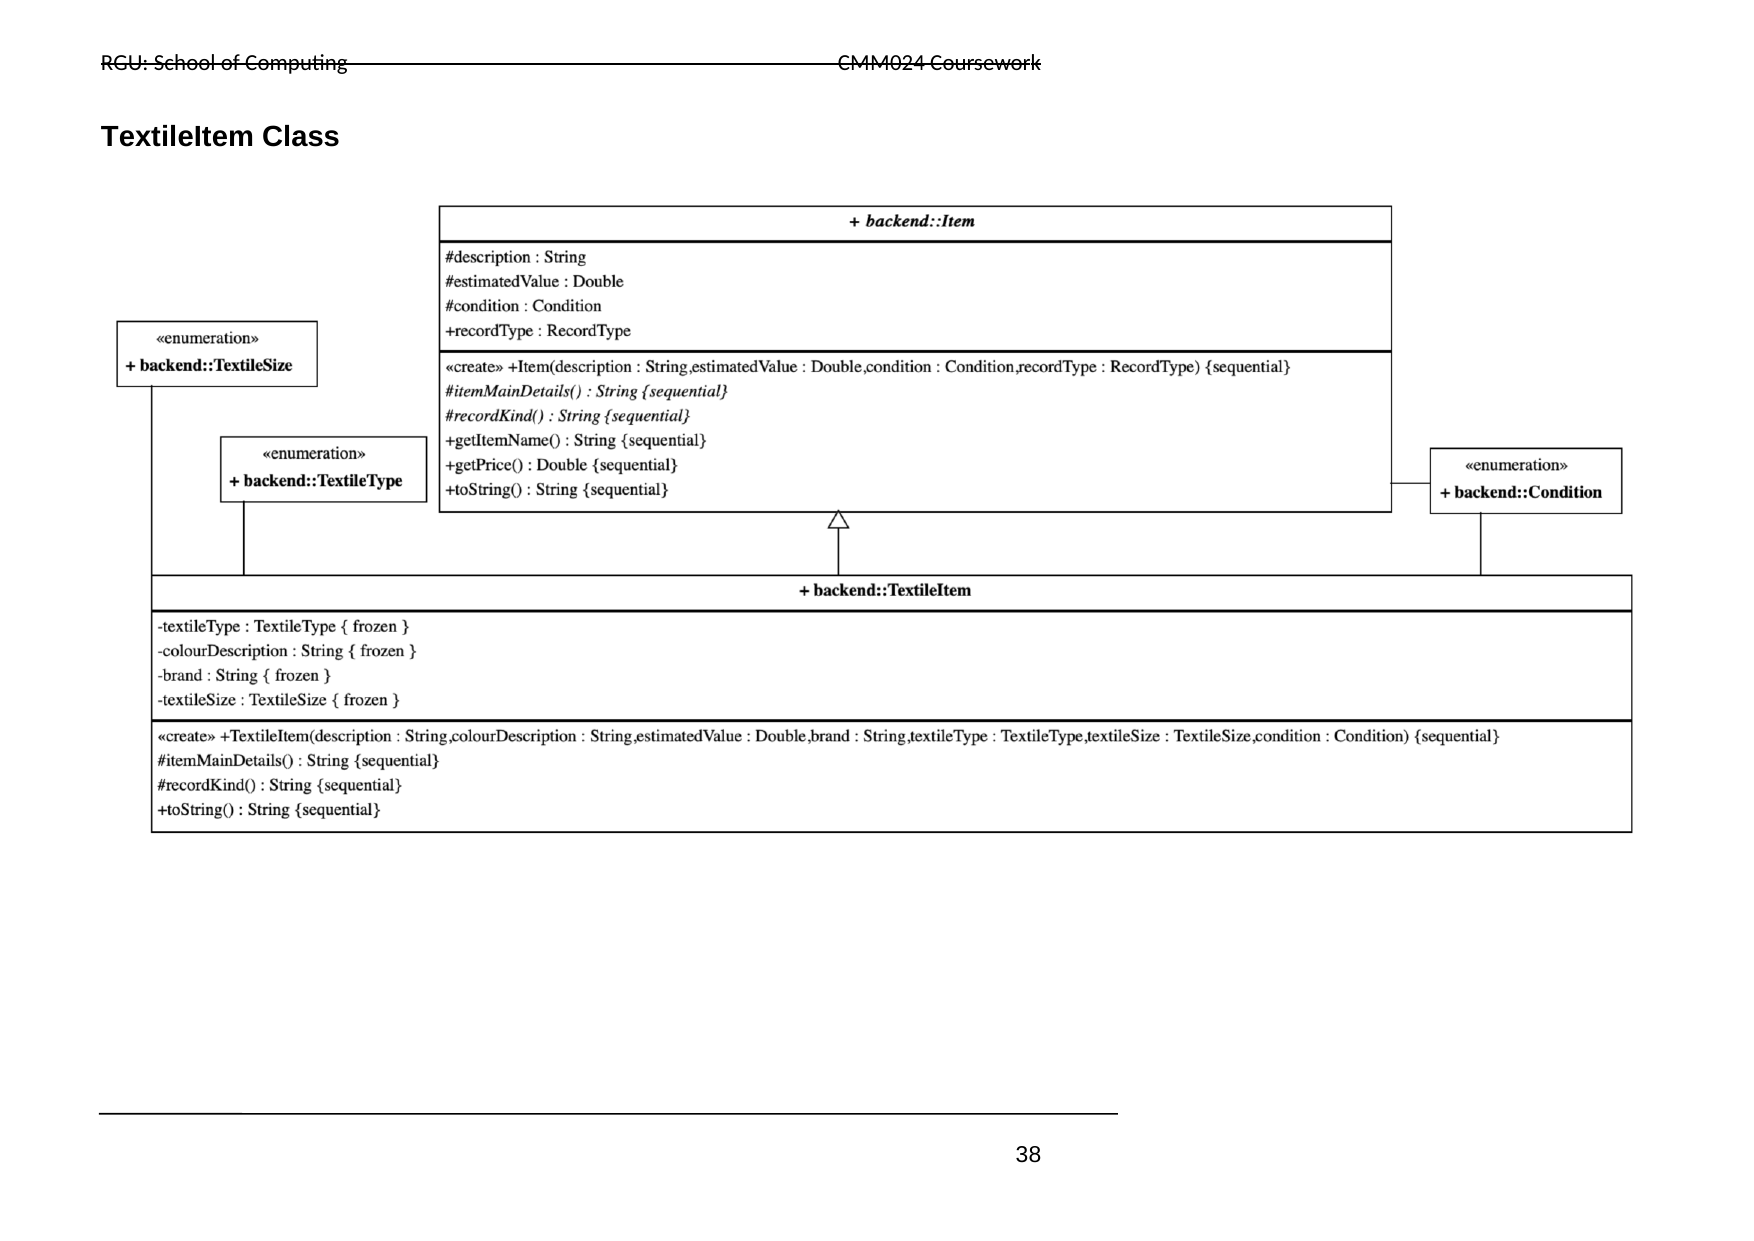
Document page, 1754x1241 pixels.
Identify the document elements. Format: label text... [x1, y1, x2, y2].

text TextileItem Class [101, 119, 1667, 153]
picture [101, 193, 1653, 849]
text RGU: School of Computing CMM024 Coursework [101, 48, 1667, 76]
text 38 [1015, 1141, 1667, 1167]
